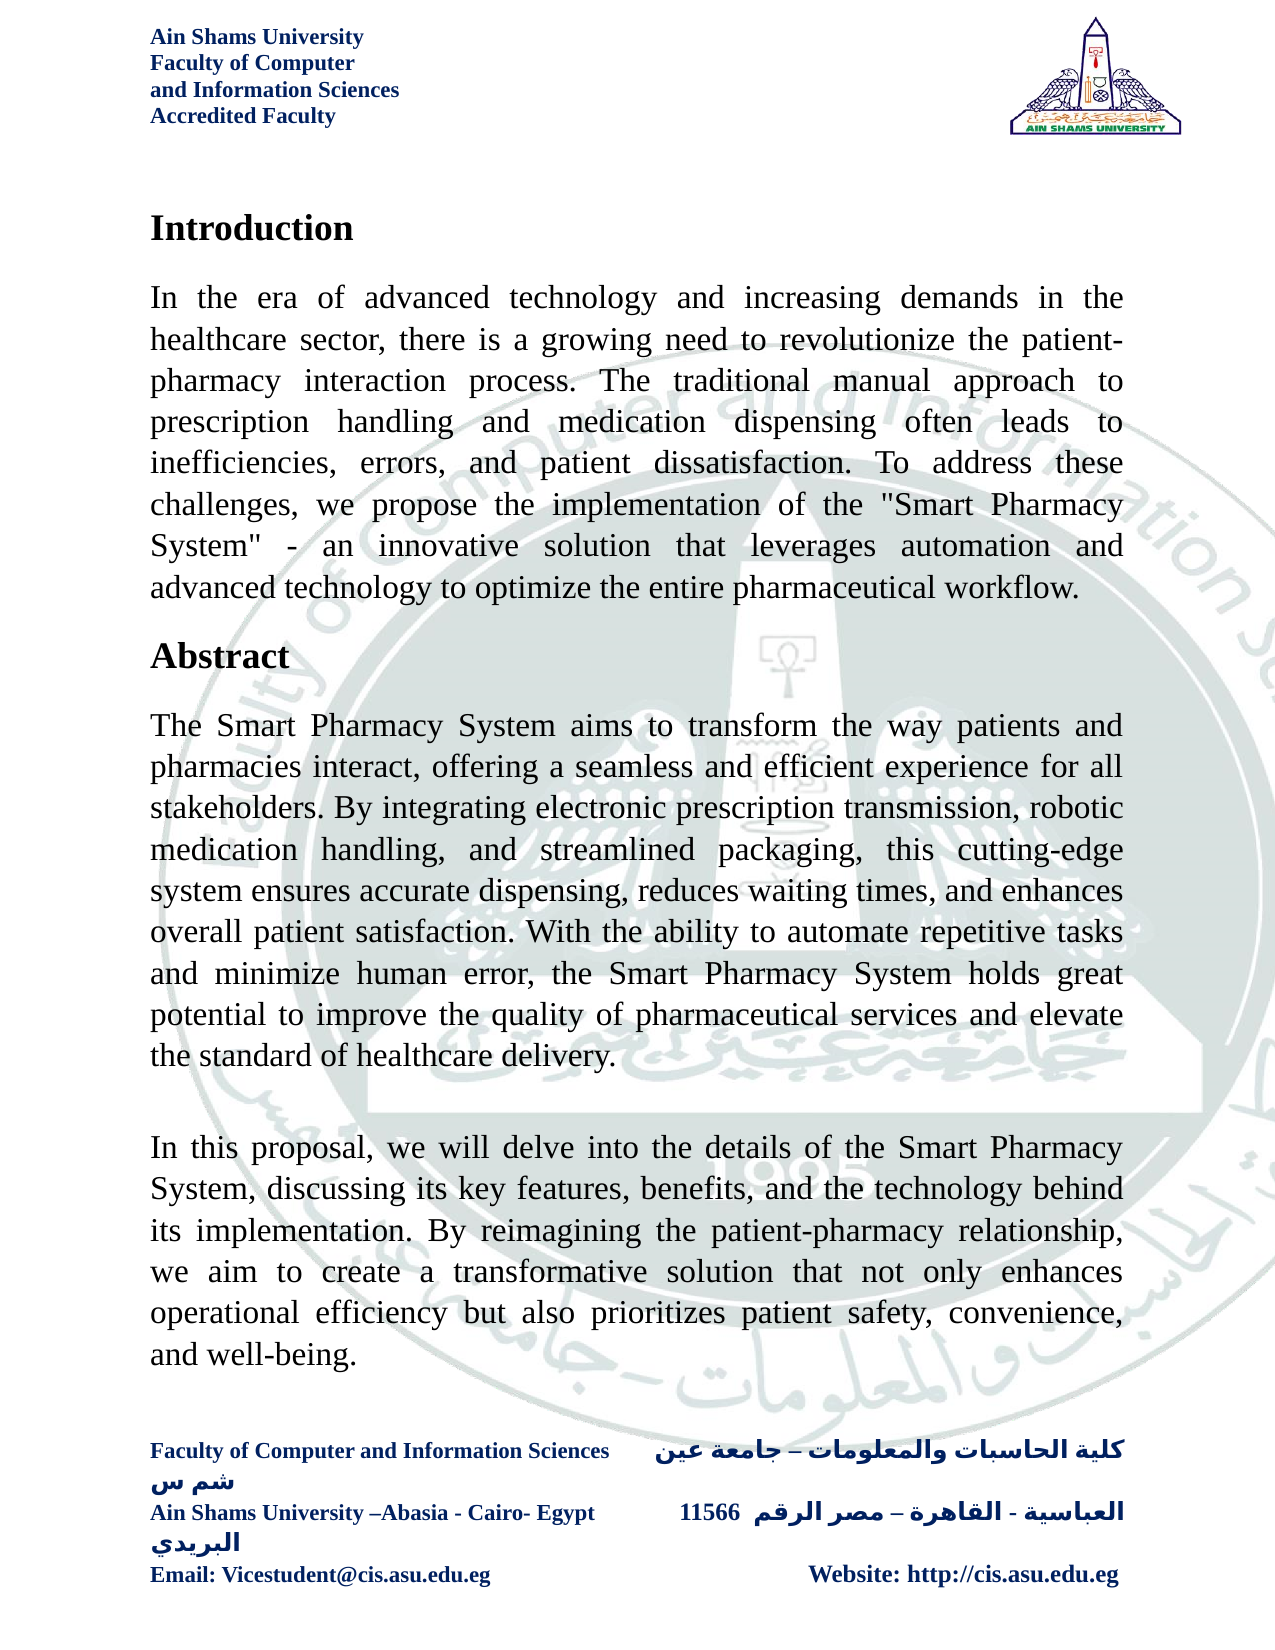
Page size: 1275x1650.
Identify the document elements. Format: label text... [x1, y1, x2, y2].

text Introduction [150, 206, 1125, 249]
text Abstract [150, 633, 1125, 676]
text The Smart Pharmacy System aims to transform the way patients and pharmacies interact, offering a seamless and efficient experience for all stakeholders. By integrating electronic prescription transmission, robotic medication handling, and streamlined packaging, this cutting-edge system ensures accurate dispensing, reduces waiting times, and enhances overall patient satisfaction. With the ability to automate repetitive tasks and minimize human error, the Smart Pharmacy System holds great potential to improve the quality of pharmaceutical services and elevate the standard of healthcare delivery. [150, 705, 1125, 1074]
text In this proposal, we will delve into the details of the Smart Pharmacy System, discussing its key features, benefits, and the technology behind its implementation. By reimagining the patient-pharmacy relationship, we aim to create a transformative solution that not only enhances operational efficiency but also prioritizes patient safety, convenience, and well-being. [150, 1127, 1125, 1372]
text In the era of advanced technology and increasing demands in the healthcare sector, there is a growing need to revolutionize the patient-pharmacy interaction process. The traditional manual approach to prescription handling and medication dispensing often leads to inefficiencies, errors, and patient dissatisfaction. To address these challenges, we propose the implementation of the "Smart Pharmacy System" - an innovative solution that leverages automation and advanced technology to optimize the entire pharmaceutical workflow. [150, 277, 1125, 605]
picture [157, 342, 1275, 1453]
picture [1009, 16, 1182, 135]
